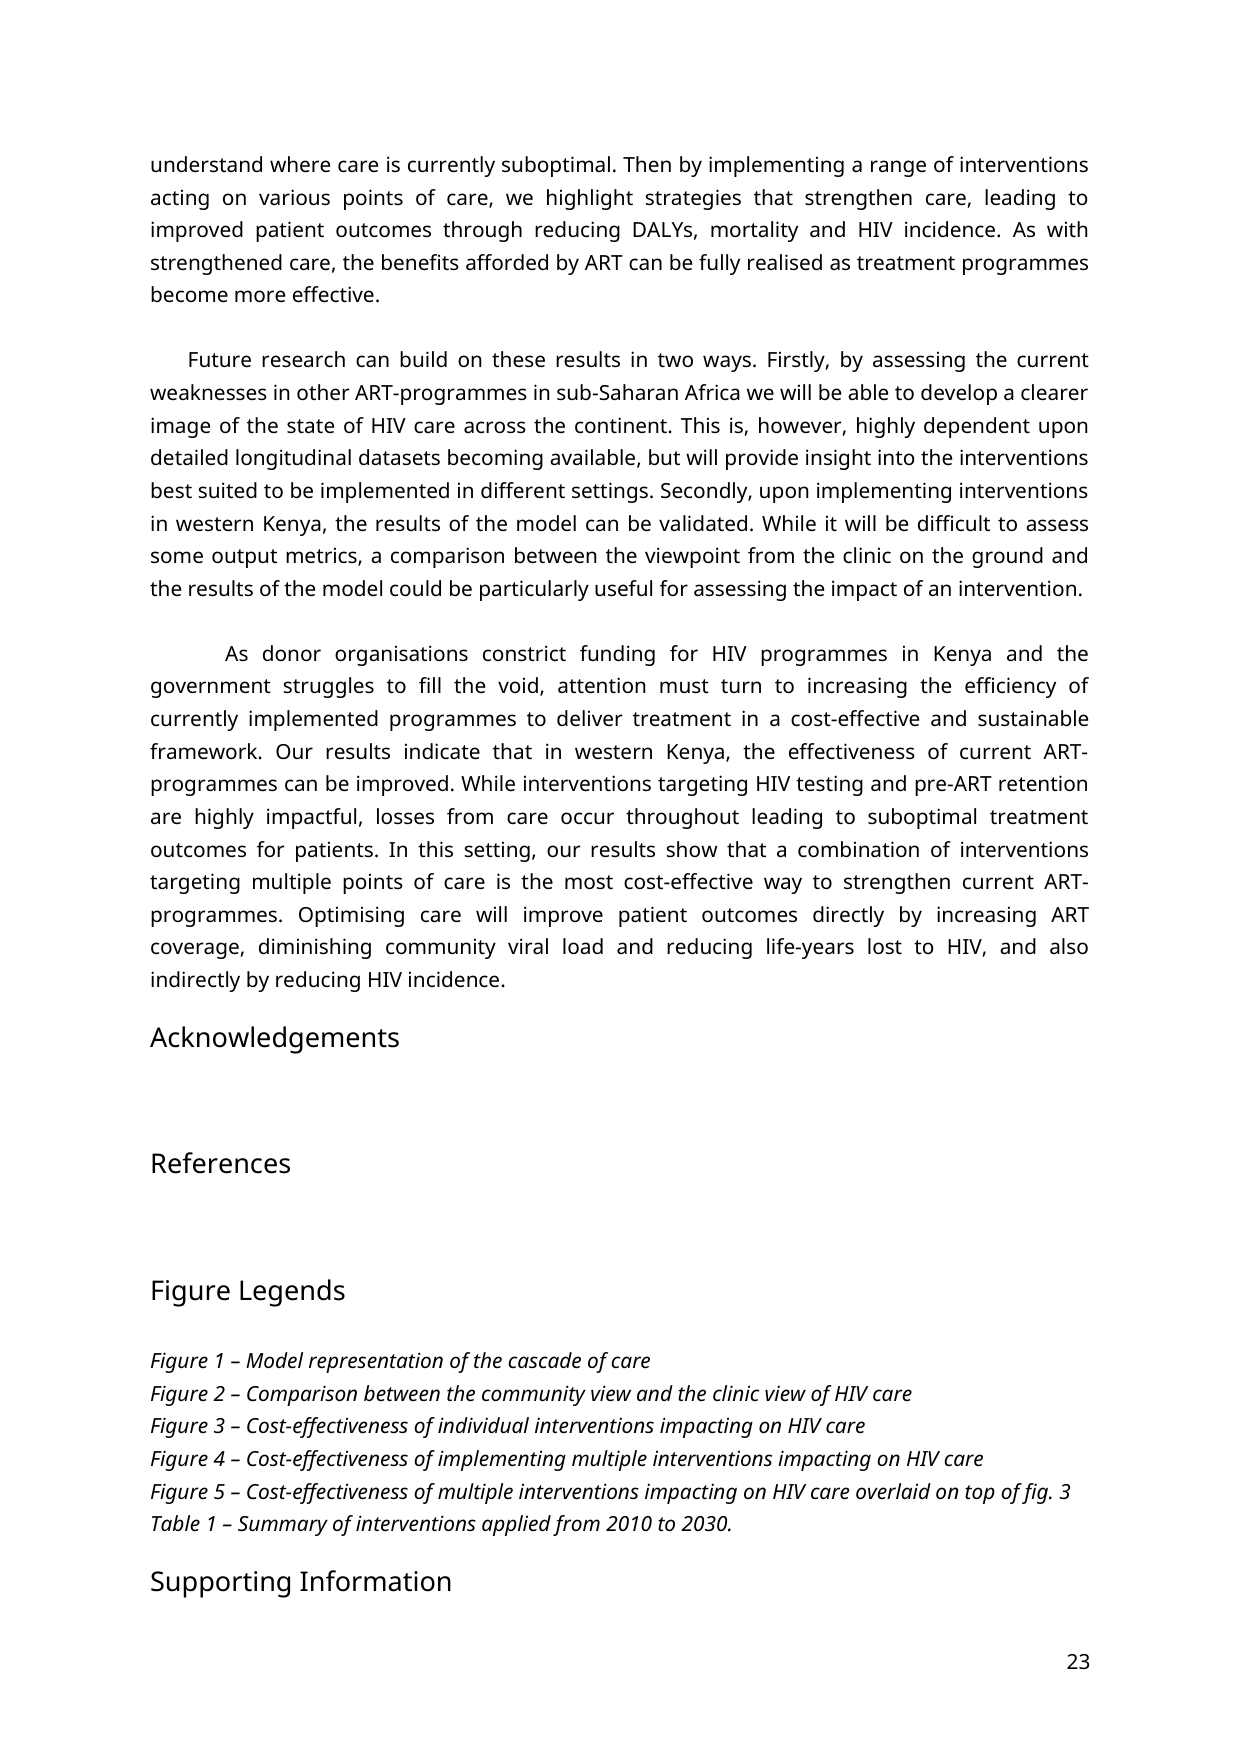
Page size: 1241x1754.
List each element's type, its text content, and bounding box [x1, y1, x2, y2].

text Figure 4 – Cost-effectiveness of implementing multiple interventions impacting on HIV care [150, 1444, 1090, 1473]
subtitle References [150, 1145, 1090, 1182]
text Figure 3 – Cost-effectiveness of individual interventions impacting on HIV care [150, 1412, 1090, 1440]
text Table 1 – Summary of interventions applied from 2010 to 2030. [150, 1509, 1090, 1538]
text As donor organisations constrict funding for HIV programmes in Kenya and the government struggles to fill the void, attention must turn to increasing the efficiency of currently implemented programmes to deliver treatment in a cost-effective and sustainable framework. Our results indicate that in western Kenya, the effectiveness of current ART-programmes can be improved. While interventions targeting HIV testing and pre-ART retention are highly impactful, losses from care occur throughout leading to suboptimal treatment outcomes for patients. In this setting, our results show that a combination of interventions targeting multiple points of care is the most cost-effective way to strengthen current ART-programmes. Optimising care will improve patient outcomes directly by increasing ART coverage, diminishing community viral load and reducing life-years lost to HIV, and also indirectly by reducing HIV incidence. [150, 639, 1090, 993]
subtitle Acknowledgements [150, 1018, 1090, 1055]
text Figure 5 – Cost-effectiveness of multiple interventions impacting on HIV care overlaid on top of fig. 3 [150, 1477, 1090, 1505]
text Figure 2 – Comparison between the community view and the clinic view of HIV care [150, 1379, 1090, 1407]
text Figure 1 – Model representation of the cascade of care [150, 1346, 1090, 1375]
subtitle Supporting Information [150, 1563, 1090, 1600]
text Future research can build on these results in two ways. Firstly, by assessing the current weaknesses in other ART-programmes in sub-Saharan Africa we will be able to develop a clearer image of the state of HIV care across the continent. This is, however, highly dependent upon detailed longitudinal datasets becoming available, but will provide insight into the interventions best suited to be implemented in different settings. Secondly, upon implementing interventions in western Kenya, the results of the model can be validated. While it will be difficult to assess some output metrics, a comparison between the viewpoint from the clinic on the ground and the results of the model could be particularly useful for assessing the impact of an intervention. [150, 346, 1090, 602]
subtitle Figure Legends [150, 1271, 1090, 1308]
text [150, 150, 1090, 309]
